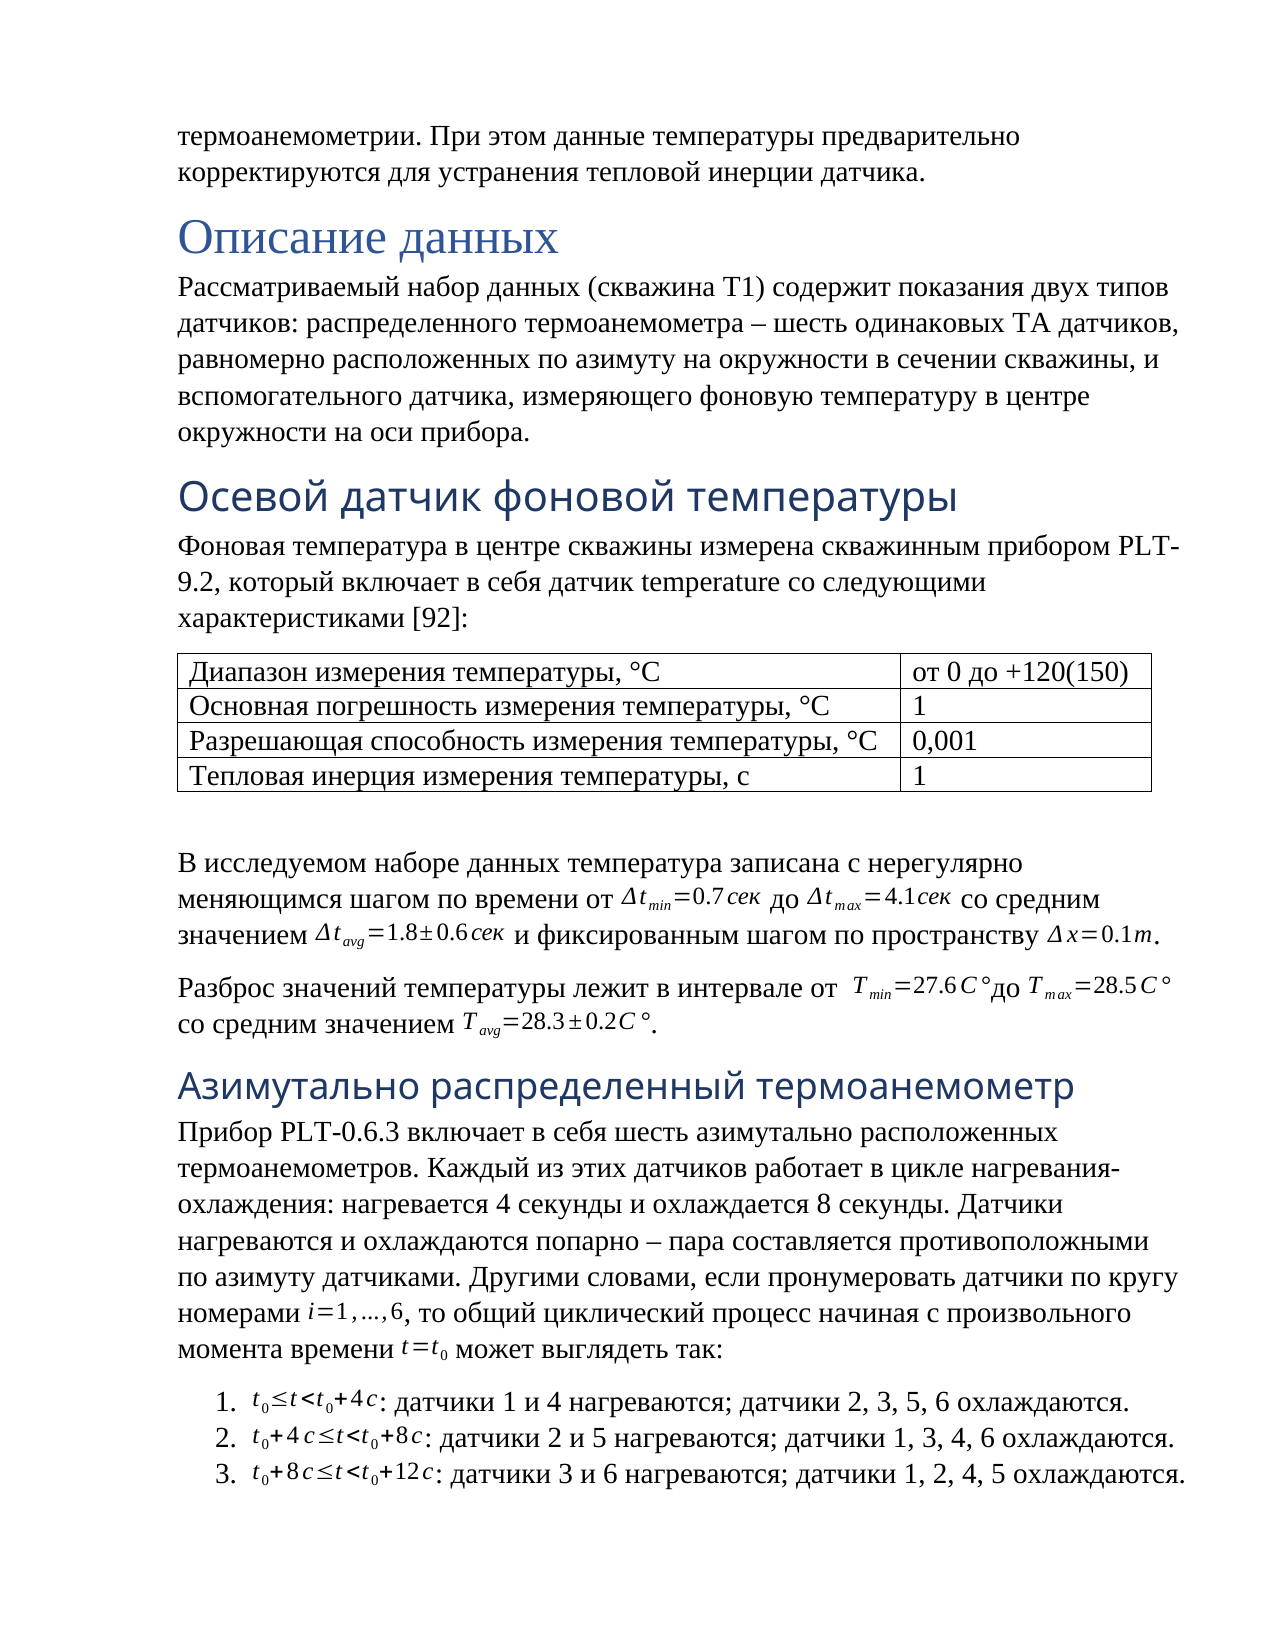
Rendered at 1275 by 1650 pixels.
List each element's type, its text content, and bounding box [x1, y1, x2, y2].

table_cell 1 [901, 689, 1151, 722]
subtitle Осевой датчик фоновой температуры [177, 467, 1186, 523]
table_cell Основная погрешность измерения температуры, °С [178, 689, 900, 722]
text Фоновая температура в центре скважины измерена скважинным прибором PLT-9.2, который включает в себя датчик temperature со следующими характеристиками [92]: [177, 528, 1186, 634]
list : датчики 3 и 6 нагреваются; датчики 1, 2, 4, 5 охлаждаются. [215, 1456, 1186, 1490]
list : датчики 1 и 4 нагреваются; датчики 2, 3, 5, 6 охлаждаются. [215, 1384, 1186, 1417]
text В исследуемом наборе данных температура записана с нерегулярно меняющимся шагом по времени от до со средним значением и фиксированным шагом по пространству . [177, 845, 1186, 951]
text Рассматриваемый набор данных (скважина T1) содержит показания двух типов датчиков: распределенного термоанемометра – шесть одинаковых ТА датчиков, равномерно расположенных по азимуту на окружности в сечении скважины, и вспомогательного датчика, измеряющего фоновую температуру в центре окружности на оси прибора. [177, 269, 1186, 447]
subtitle Описание данных [177, 207, 1186, 264]
table_cell Разрешающая способность измерения температуры, °С [178, 723, 900, 757]
list : датчики 2 и 5 нагреваются; датчики 1, 3, 4, 6 охлаждаются. [215, 1420, 1186, 1454]
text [177, 118, 1186, 188]
table_cell Тепловая инерция измерения температуры, с [178, 758, 900, 791]
text Разброс значений температуры лежит в интервале от до со средним значением . [177, 970, 1186, 1040]
table_cell 0,001 [901, 723, 1151, 757]
table_header Диапазон измерения температуры, °С [178, 654, 900, 687]
subtitle Азимутально распределенный термоанемометр [177, 1059, 1186, 1110]
table_header от 0 до +120(150) [901, 654, 1151, 687]
table_cell 1 [901, 758, 1151, 791]
text Прибор PLT-0.6.3 включает в себя шесть азимутально расположенных термоанемометров. Каждый из этих датчиков работает в цикле нагревания-охлаждения: нагревается 4 секунды и охлаждается 8 секунды. Датчики нагреваются и охлаждаются попарно – пара составляется противоположными по азимуту датчиками. Другими словами, если пронумеровать датчики по кругу номерами , то общий циклический процесс начиная с произвольного момента времени может выглядеть так: [177, 1114, 1186, 1365]
